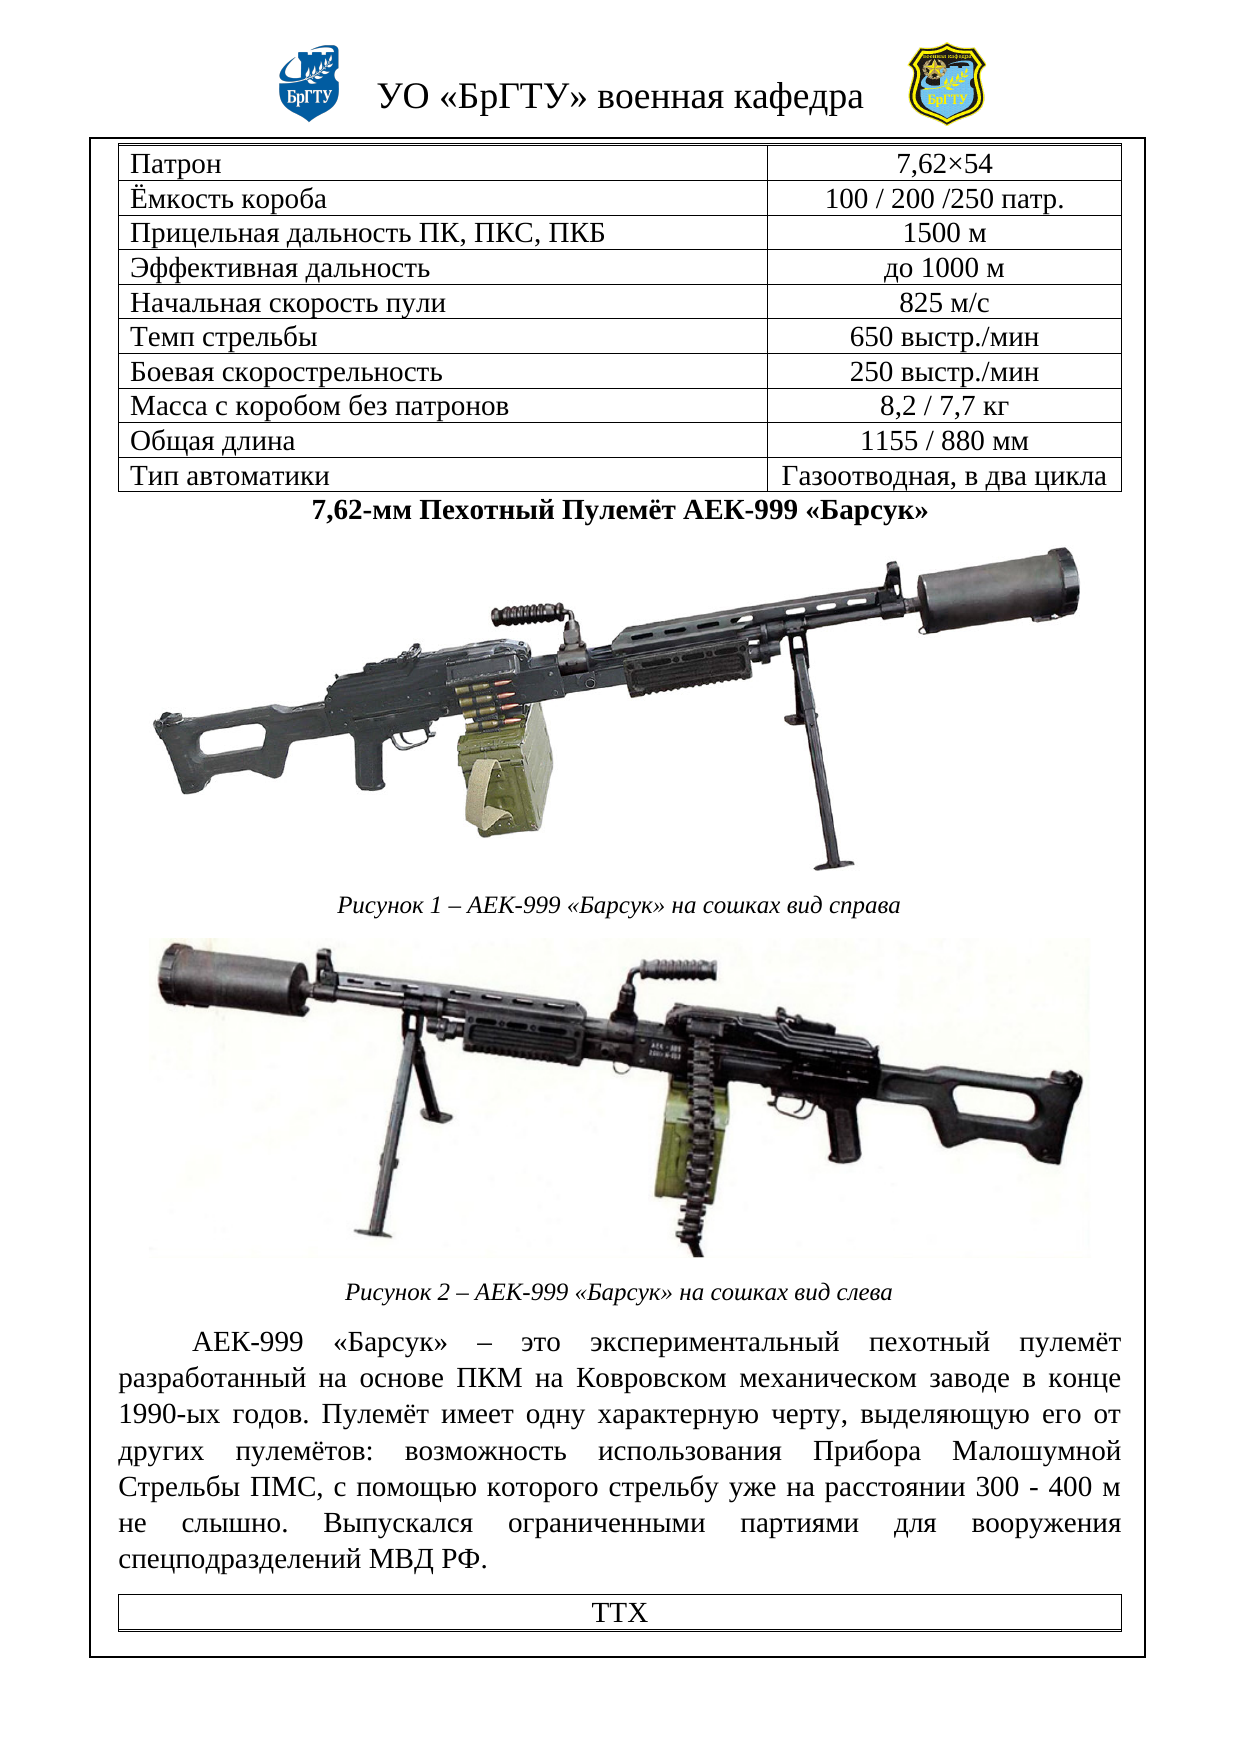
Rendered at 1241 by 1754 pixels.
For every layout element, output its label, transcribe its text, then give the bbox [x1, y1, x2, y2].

table_cell до 1000 м [768, 250, 1121, 284]
table_cell Боевая скорострельность [119, 354, 767, 387]
text Рисунок 1 – АЕК-999 «Барсук» на сошках вид справа [118, 891, 1122, 919]
table_cell Ёмкость короба [119, 181, 767, 214]
table_cell 1155 / 880 мм [768, 423, 1121, 457]
table_cell Темп стрельбы [119, 319, 767, 353]
table_cell 100 / 200 /250 патр. [768, 181, 1121, 214]
picture [907, 42, 987, 126]
table_cell 7,62×54 [768, 146, 1121, 180]
text АЕК-999 «Барсук» – это экспериментальный пехотный пулемёт разработанный на основе ПКМ на Ковровском механическом заводе в конце 1990-ых годов. Пулемёт имеет одну характерную черту, выделяющую его от других пулемётов: возможность использования Прибора Малошумной Стрельбы ПМС, с помощью которого стрельбу уже на расстоянии 300 - 400 м не слышно. Выпускался ограниченными партиями для вооружения спецподразделений МВД РФ. [118, 1324, 1122, 1575]
table_cell Тип автоматики [119, 458, 767, 491]
table_cell 250 выстр./мин [768, 354, 1121, 387]
text Рисунок 2 – АЕК-999 «Барсук» на сошках вид слева [118, 1277, 1122, 1305]
table_cell 8,2 / 7,7 кг [768, 389, 1121, 422]
table_cell Патрон [119, 146, 767, 180]
table_header ТТХ [119, 1595, 1121, 1629]
table_cell Начальная скорость пули [119, 285, 767, 318]
table_cell Масса с коробом без патронов [119, 389, 767, 422]
picture [148, 545, 1092, 872]
picture [148, 938, 1092, 1258]
picture [270, 44, 348, 123]
table_cell Газоотводная, в два цикла [768, 458, 1121, 491]
table_cell Общая длина [119, 423, 767, 457]
text 7,62-мм Пехотный Пулемёт АЕК-999 «Барсук» [118, 492, 1122, 526]
table_cell 825 м/с [768, 285, 1121, 318]
table_cell 1500 м [768, 216, 1121, 249]
table_cell Эффективная дальность [119, 250, 767, 284]
table_cell Прицельная дальность ПК, ПКС, ПКБ [119, 216, 767, 249]
table_cell 650 выстр./мин [768, 319, 1121, 353]
